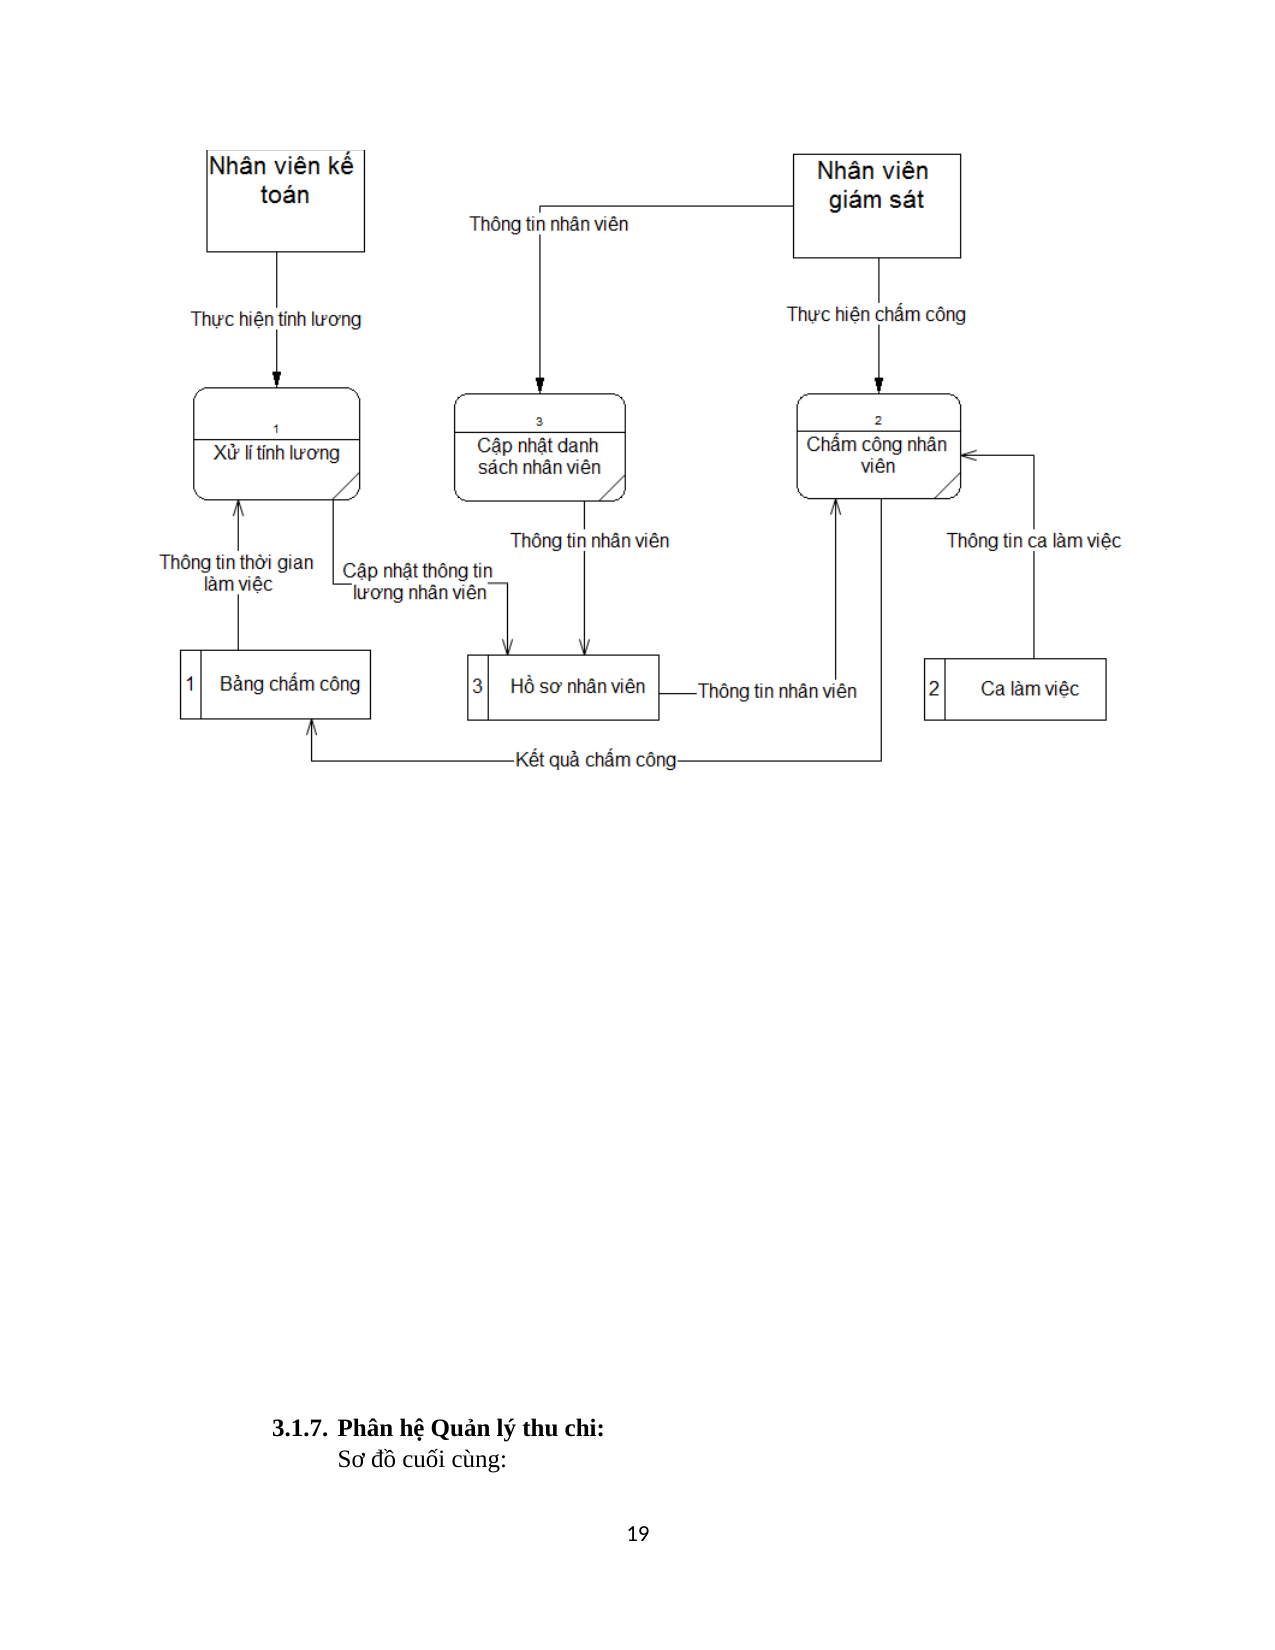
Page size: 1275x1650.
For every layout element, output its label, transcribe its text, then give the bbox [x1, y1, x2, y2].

picture [150, 150, 1125, 775]
list Sơ đồ cuối cùng: [337, 1444, 1125, 1473]
list Phân hệ Quản lý thu chi: [272, 1413, 1125, 1442]
